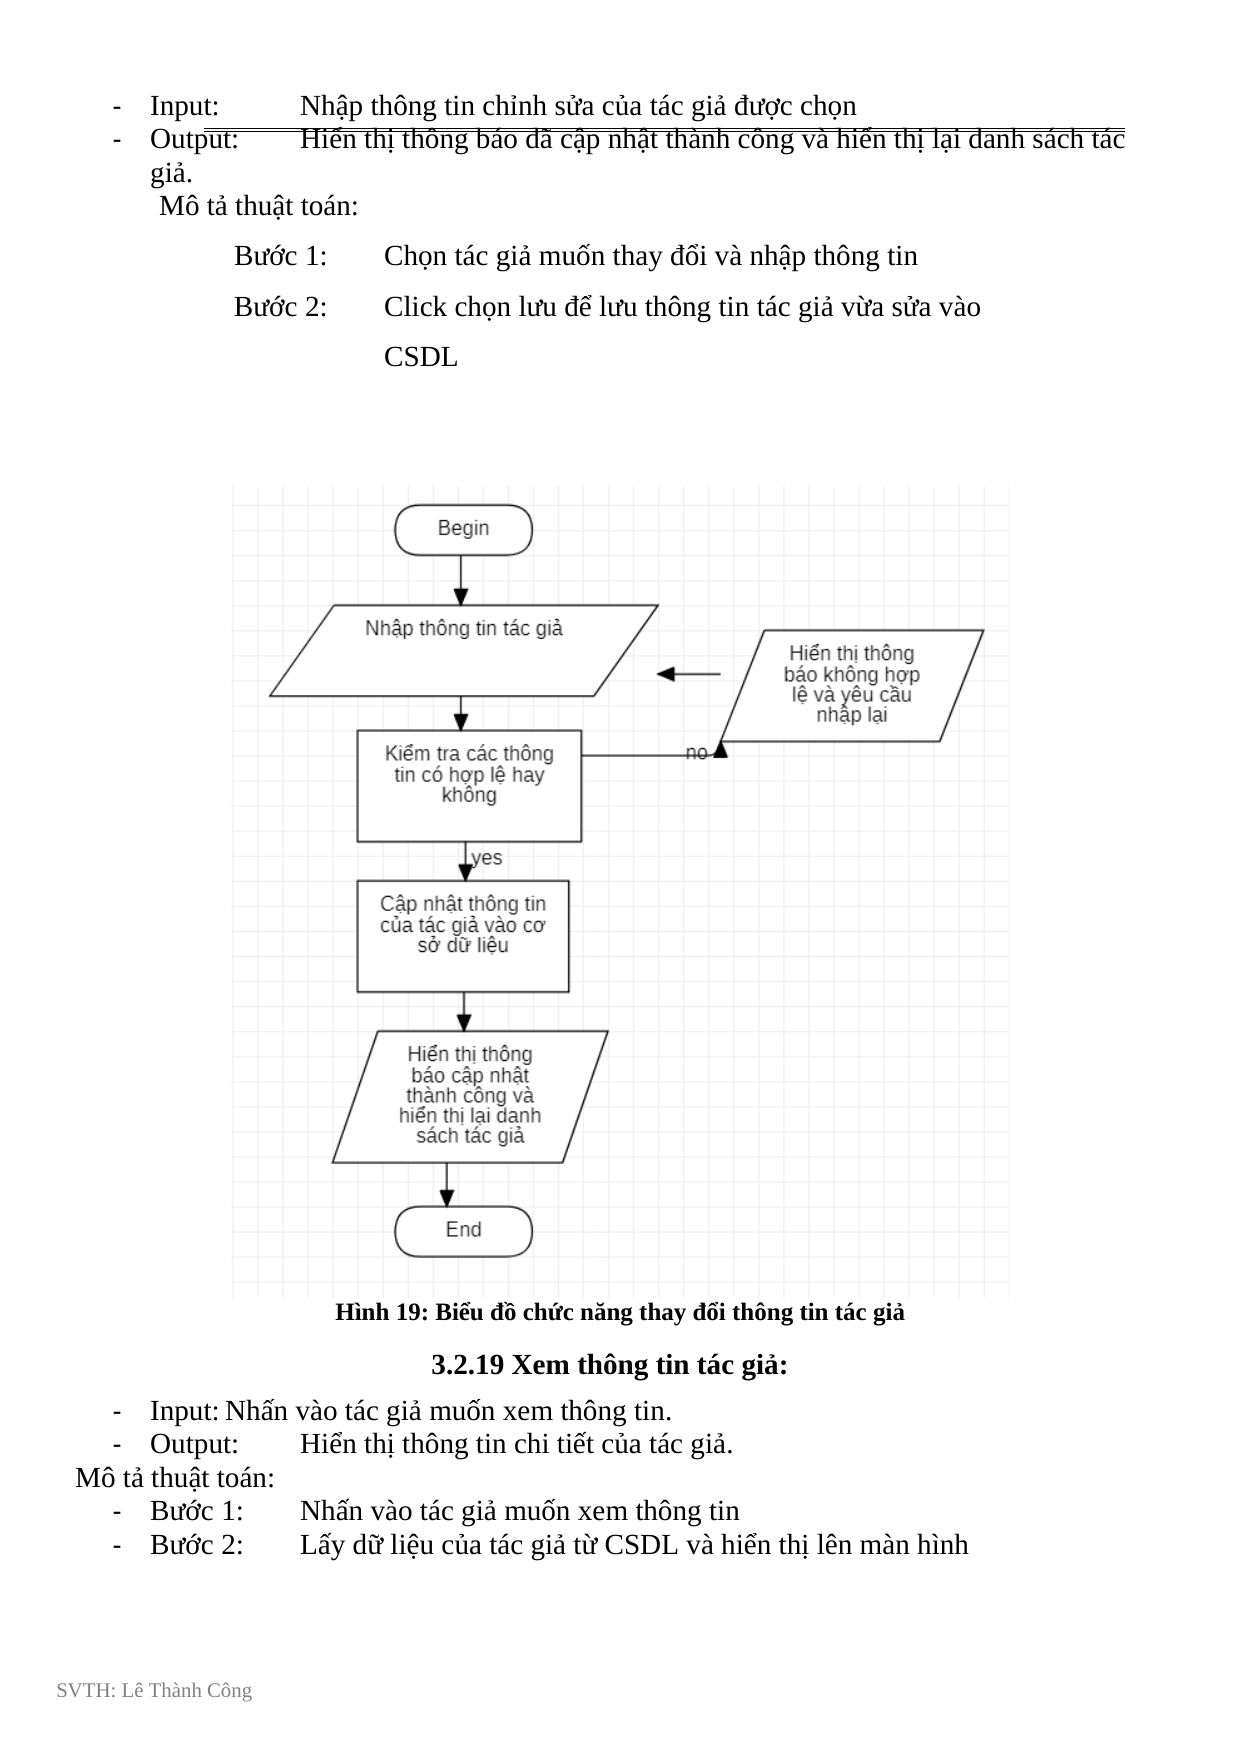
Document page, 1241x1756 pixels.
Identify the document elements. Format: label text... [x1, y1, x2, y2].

picture [231, 486, 1010, 1298]
subtitle Xem thông tin tác giả: [372, 1347, 1165, 1380]
text Mô tả thuật toán: [159, 188, 1165, 222]
list Output: Hiển thị thông báo đã cập nhật thành công và hiển thị lại danh sách tác giả. [112, 121, 1165, 188]
text Mô tả thuật toán: [75, 1460, 1165, 1493]
list Bước 1: Nhấn vào tác giả muốn xem thông tin [112, 1493, 1165, 1527]
list Input: Nhấn vào tác giả muốn xem thông tin. [112, 1393, 1165, 1426]
text Bước 1: Chọn tác giả muốn thay đổi và nhập thông tin [234, 238, 1165, 272]
list Bước 2: Lấy dữ liệu của tác giả từ CSDL và hiển thị lên màn hình [112, 1527, 1165, 1561]
list Output: Hiển thị thông tin chi tiết của tác giả. [112, 1426, 1165, 1460]
list Input: Nhập thông tin chỉnh sửa của tác giả được chọn [112, 88, 1165, 121]
text Bước 2: Click chọn lưu để lưu thông tin tác giả vừa sửa vào CSDL [234, 289, 1005, 373]
text Hình 19: Biểu đồ chức năng thay đổi thông tin tác giả [75, 1297, 1165, 1326]
